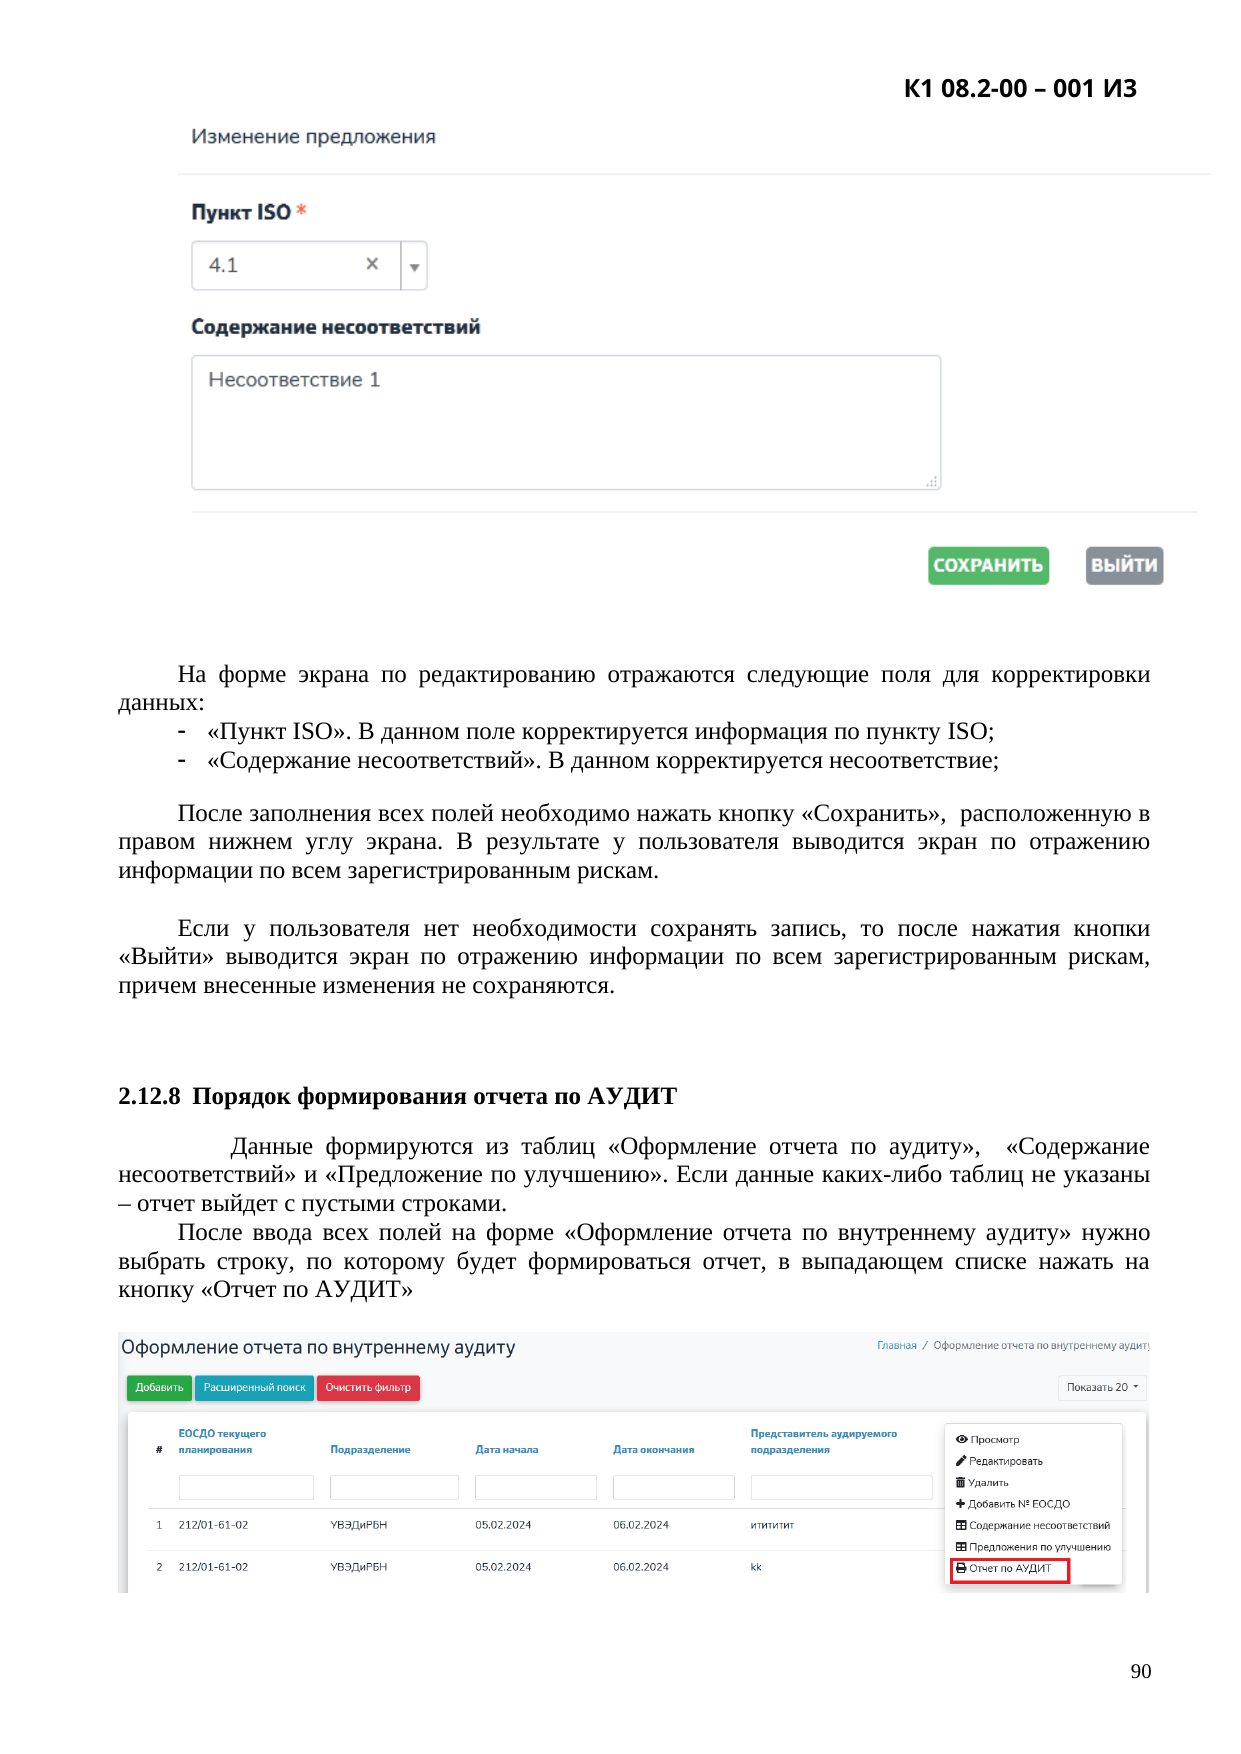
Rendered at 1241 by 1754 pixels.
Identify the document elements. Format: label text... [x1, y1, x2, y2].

picture [177, 105, 1210, 635]
text Если у пользователя нет необходимости сохранять запись, то после нажатия кнопки «Выйти» выводится экран по отражению информации по всем зарегистрированным рискам, причем внесенные изменения не сохраняются. [118, 913, 1152, 999]
text После заполнения всех полей необходимо нажать кнопку «Сохранить», расположенную в правом нижнем углу экрана. В результате у пользователя выводится экран по отражению информации по всем зарегистрированным рискам. [118, 798, 1152, 884]
text На форме экрана по редактированию отражаются следующие поля для корректировки данных: [118, 659, 1152, 716]
text После ввода всех полей на форме «Оформление отчета по внутреннему аудиту» нужно выбрать строку, по которому будет формироваться отчет, в выпадающем списке нажать на кнопку «Отчет по АУДИТ» [118, 1217, 1152, 1303]
subtitle Порядок формирования отчета по АУДИТ [118, 1081, 1152, 1110]
picture [118, 1332, 1150, 1593]
text Данные формируются из таблиц «Оформление отчета по аудиту», «Содержание несоответствий» и «Предложение по улучшению». Если данные каких-либо таблиц не указаны – отчет выйдет с пустыми строками. [118, 1131, 1152, 1217]
list «Содержание несоответствий». В данном корректируется несоответствие; [177, 745, 1152, 774]
list «Пункт ISO». В данном поле корректируется информация по пункту ISO; [177, 716, 1152, 745]
